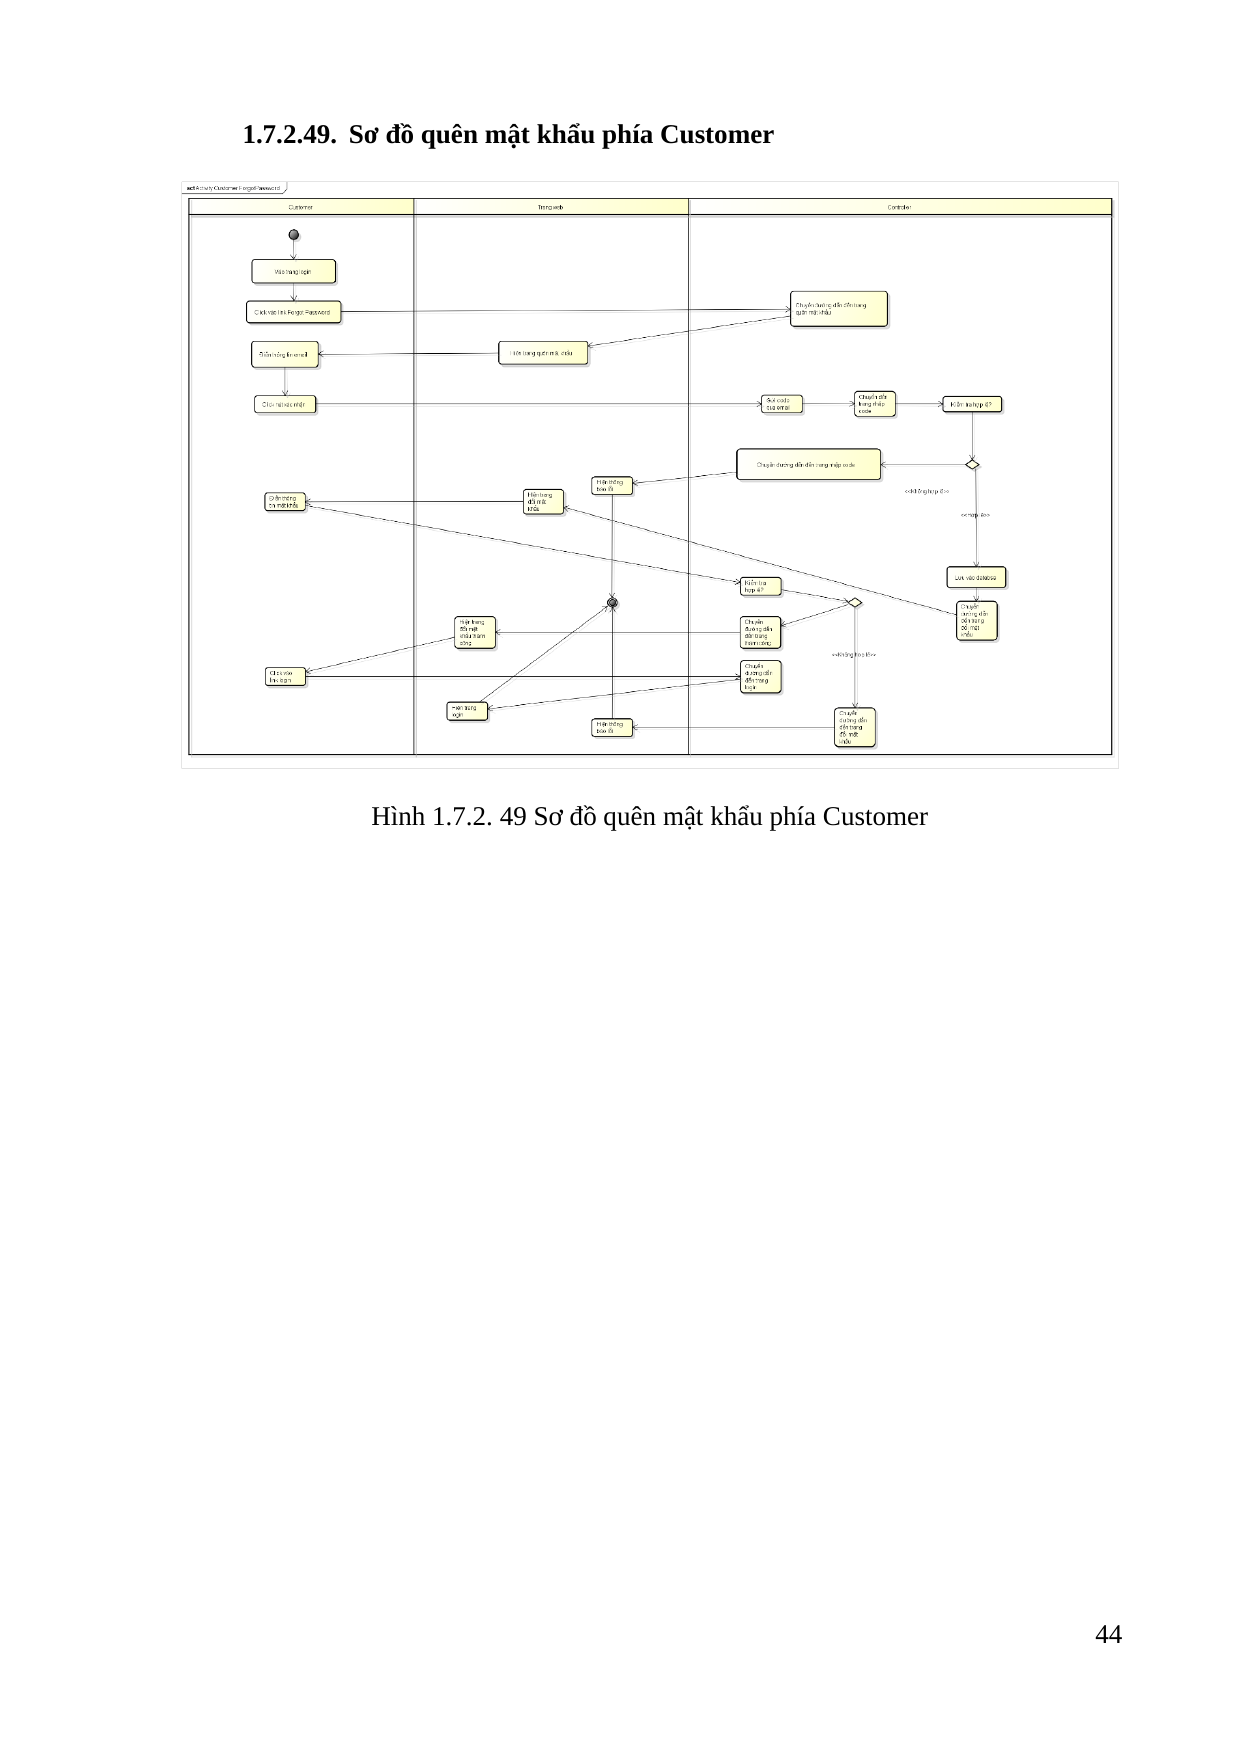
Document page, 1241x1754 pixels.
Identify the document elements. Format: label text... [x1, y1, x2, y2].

picture [177, 177, 1123, 773]
subtitle Sơ đồ quên mật khẩu phía Customer [242, 118, 1122, 149]
text Hình 1.7.2. 49 Sơ đồ quên mật khẩu phía Customer [177, 800, 1122, 831]
